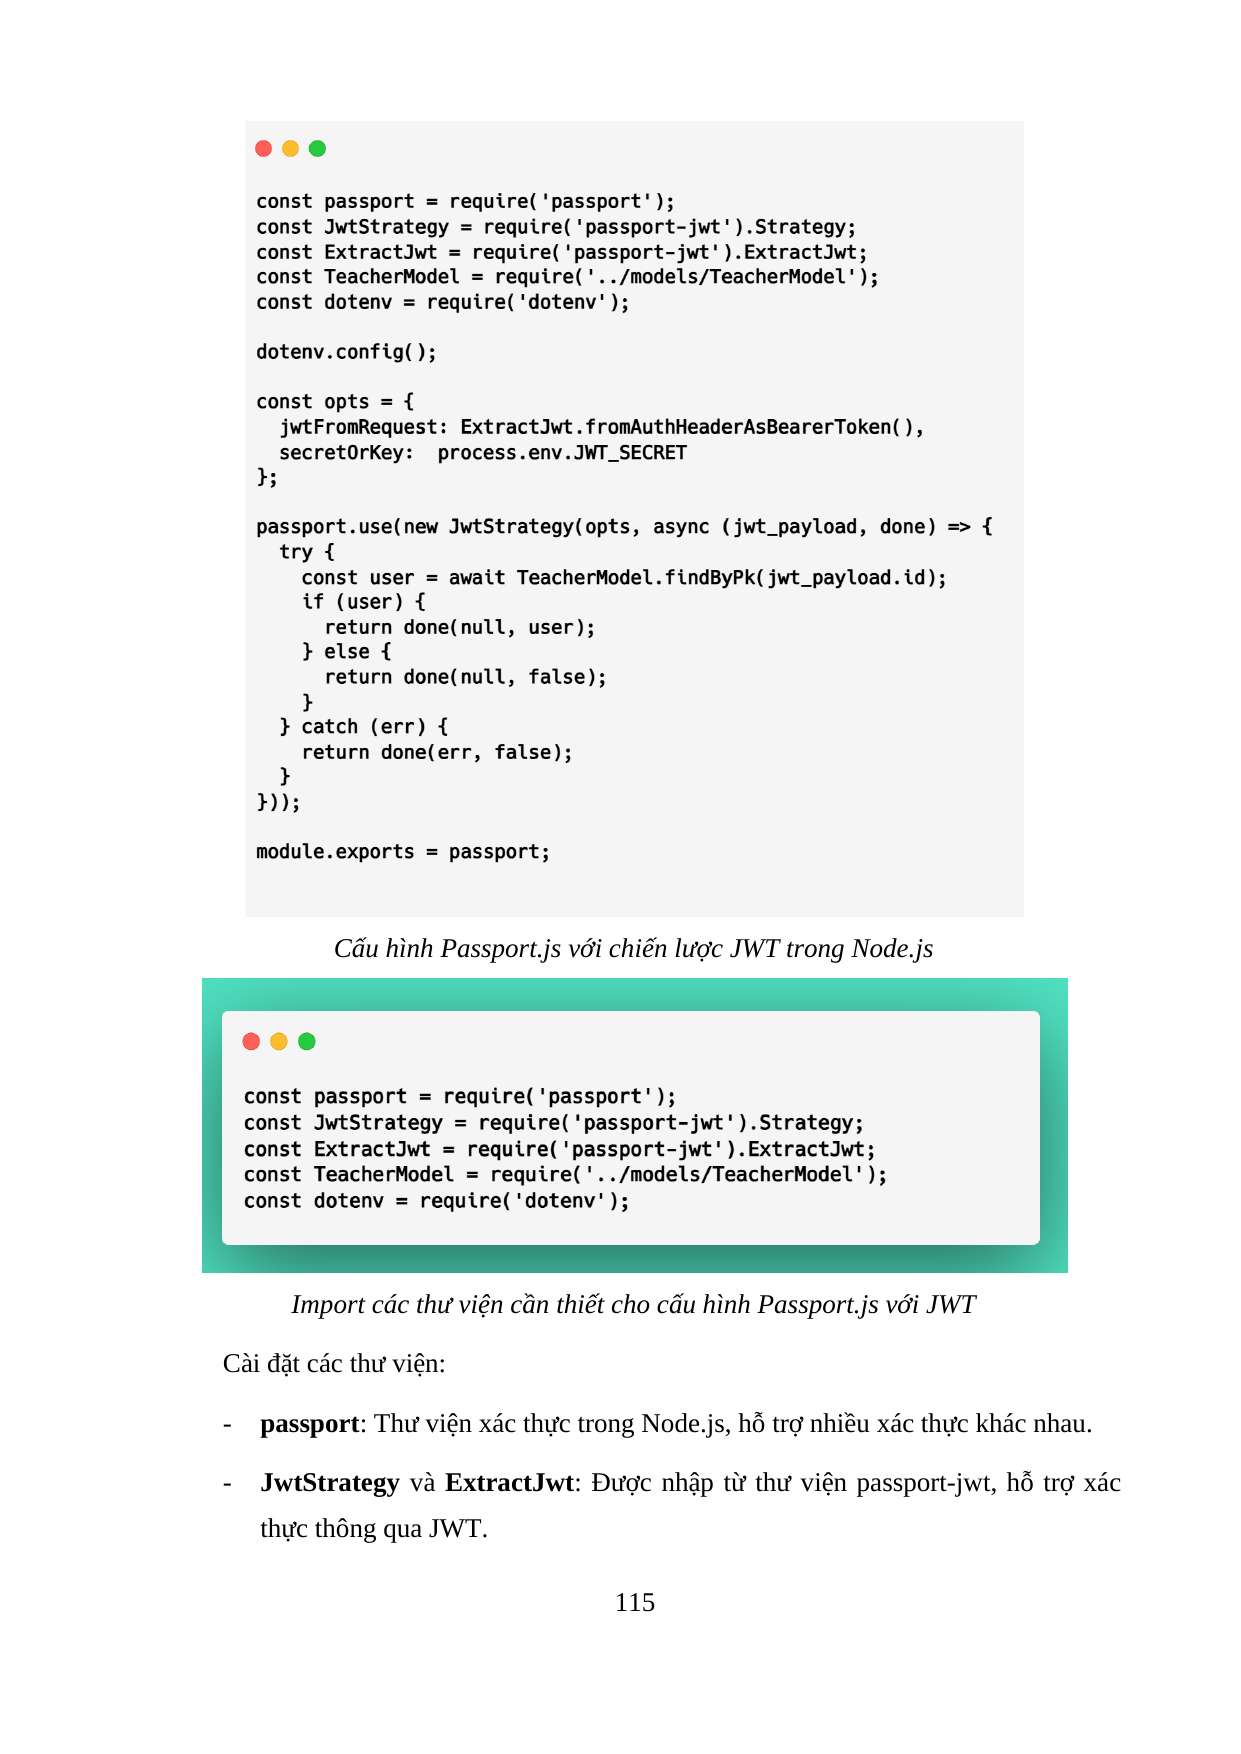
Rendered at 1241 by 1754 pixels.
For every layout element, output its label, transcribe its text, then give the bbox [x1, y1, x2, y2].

list passport: Thư viện xác thực trong Node.js, hỗ trợ nhiều xác thực khác nhau. [223, 1407, 1122, 1438]
list JwtStrategy và ExtractJwt: Được nhập từ thư viện passport-jwt, hỗ trợ xác thực thông qua JWT. [223, 1466, 1122, 1544]
text Cài đặt các thư viện: [148, 1348, 1122, 1379]
text Import các thư viện cần thiết cho cấu hình Passport.js với JWT [148, 1288, 1122, 1319]
picture [245, 121, 1025, 917]
text Cấu hình Passport.js với chiến lược JWT trong Node.js [148, 932, 1122, 963]
picture [202, 978, 1068, 1273]
